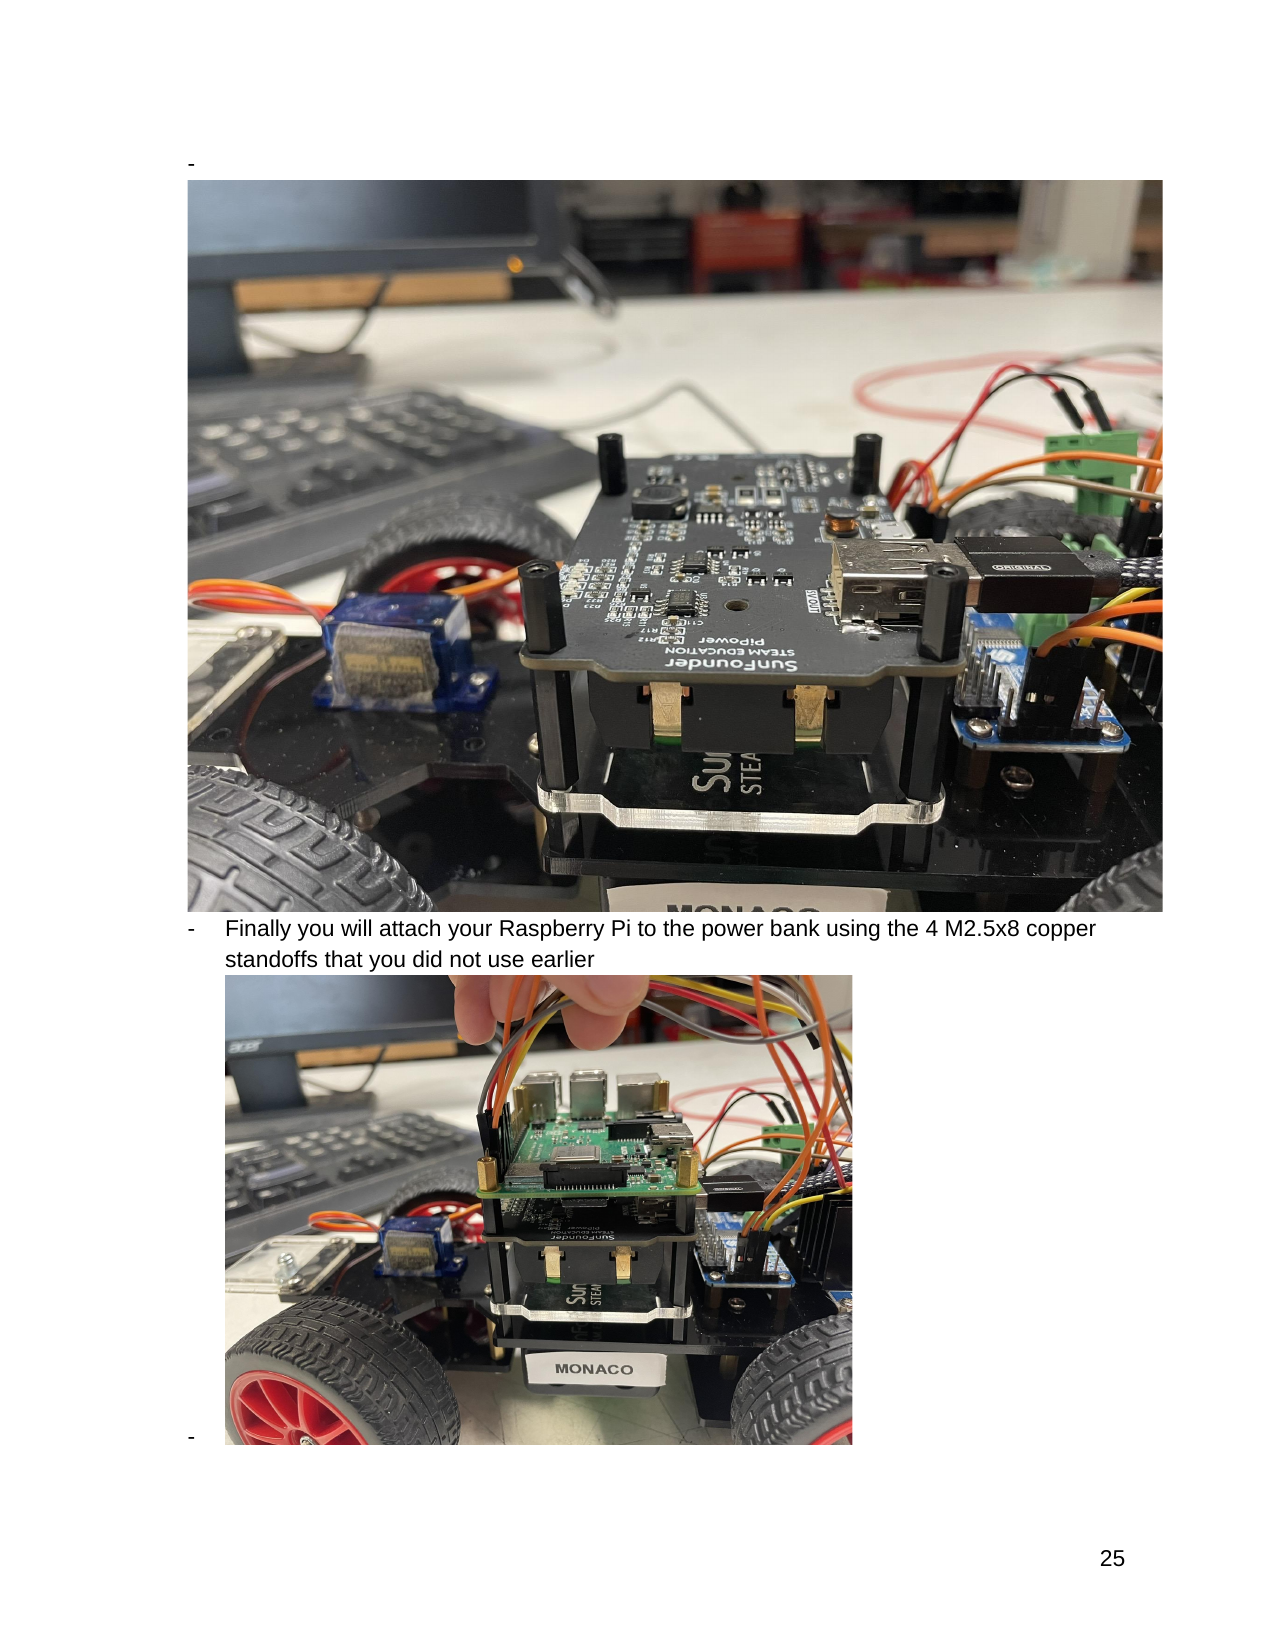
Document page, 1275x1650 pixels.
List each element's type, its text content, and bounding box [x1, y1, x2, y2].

picture [187, 180, 1163, 912]
picture [225, 975, 853, 1445]
list Finally you will attach your Raspberry Pi to the power bank using the 4 M2.5x8 copper standoffs that you did not use earlier [187, 915, 1125, 972]
